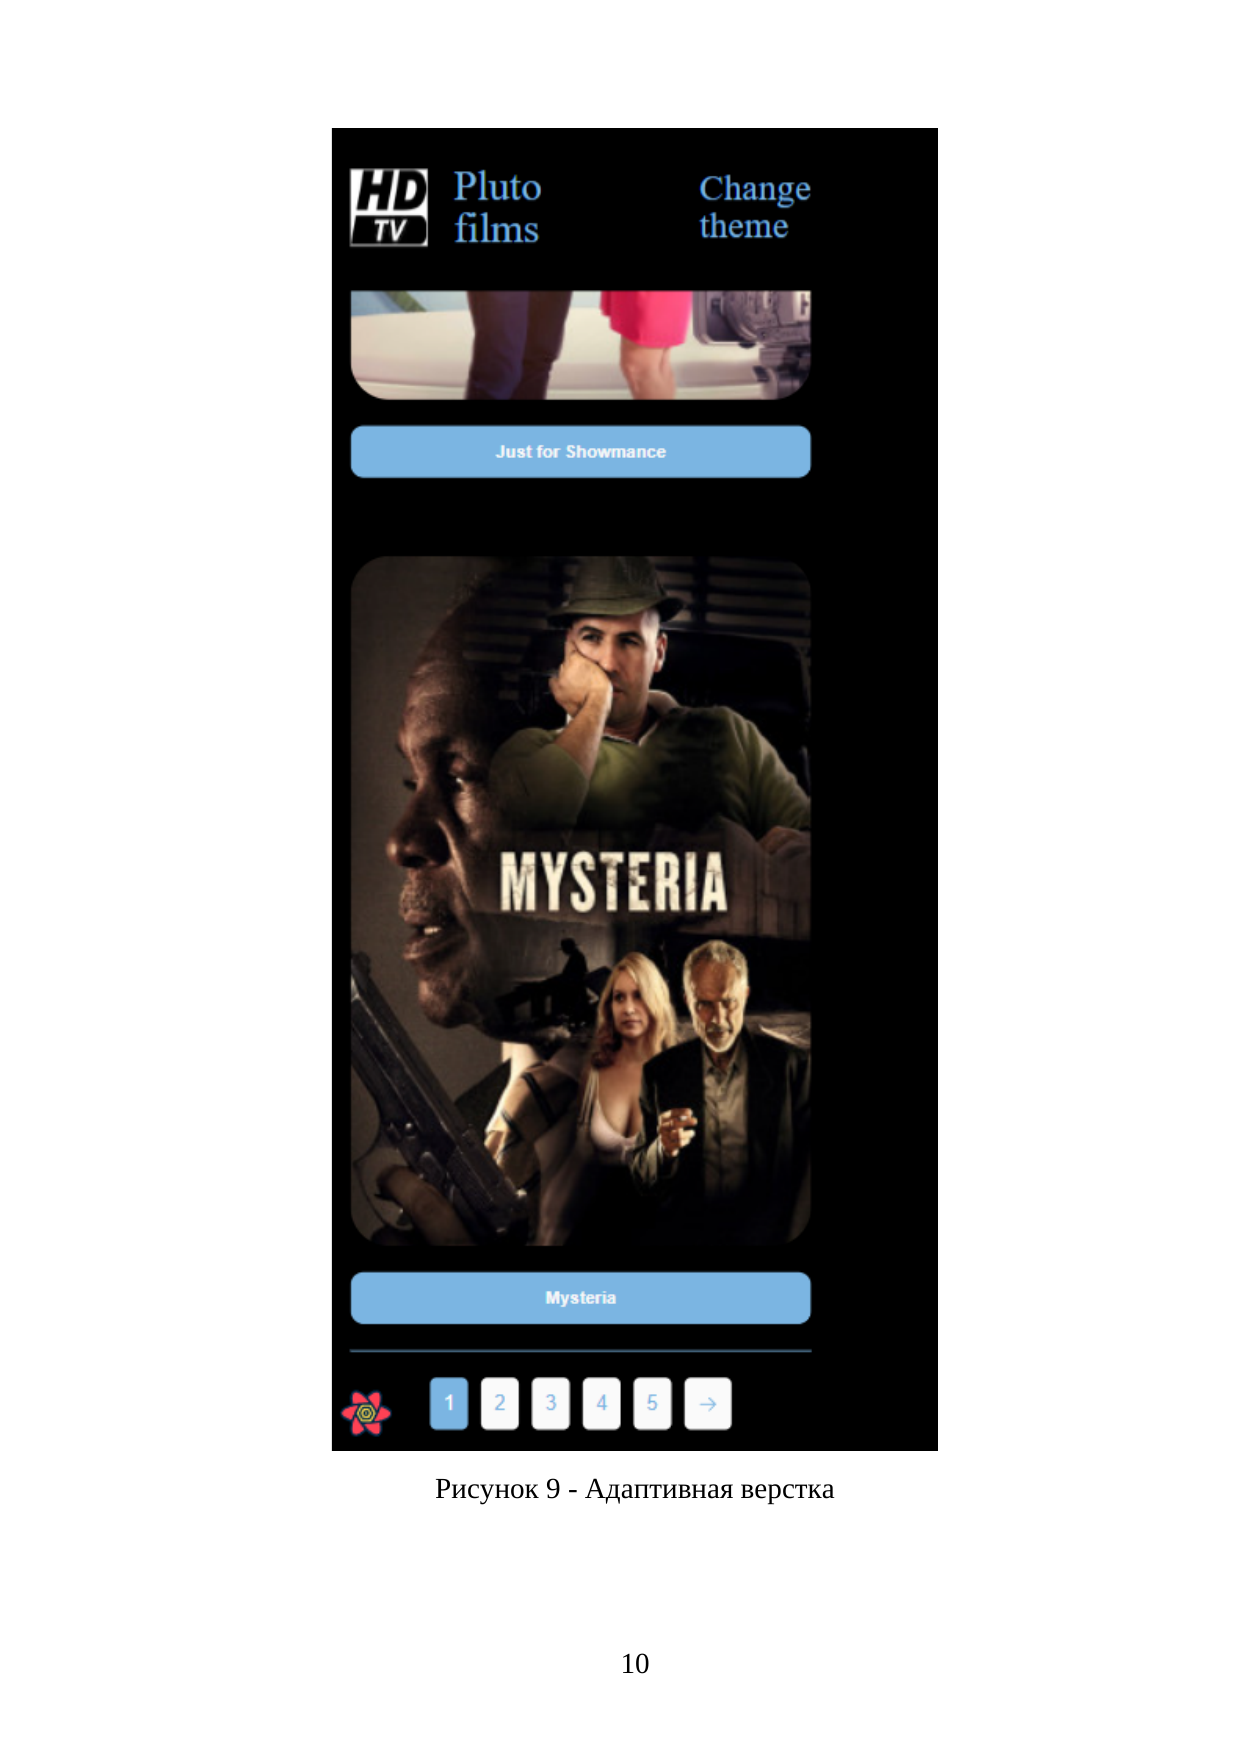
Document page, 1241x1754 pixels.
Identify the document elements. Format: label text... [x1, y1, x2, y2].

picture [331, 128, 938, 1451]
text Рисунок 9 - Адаптивная верстка [148, 1471, 1122, 1504]
